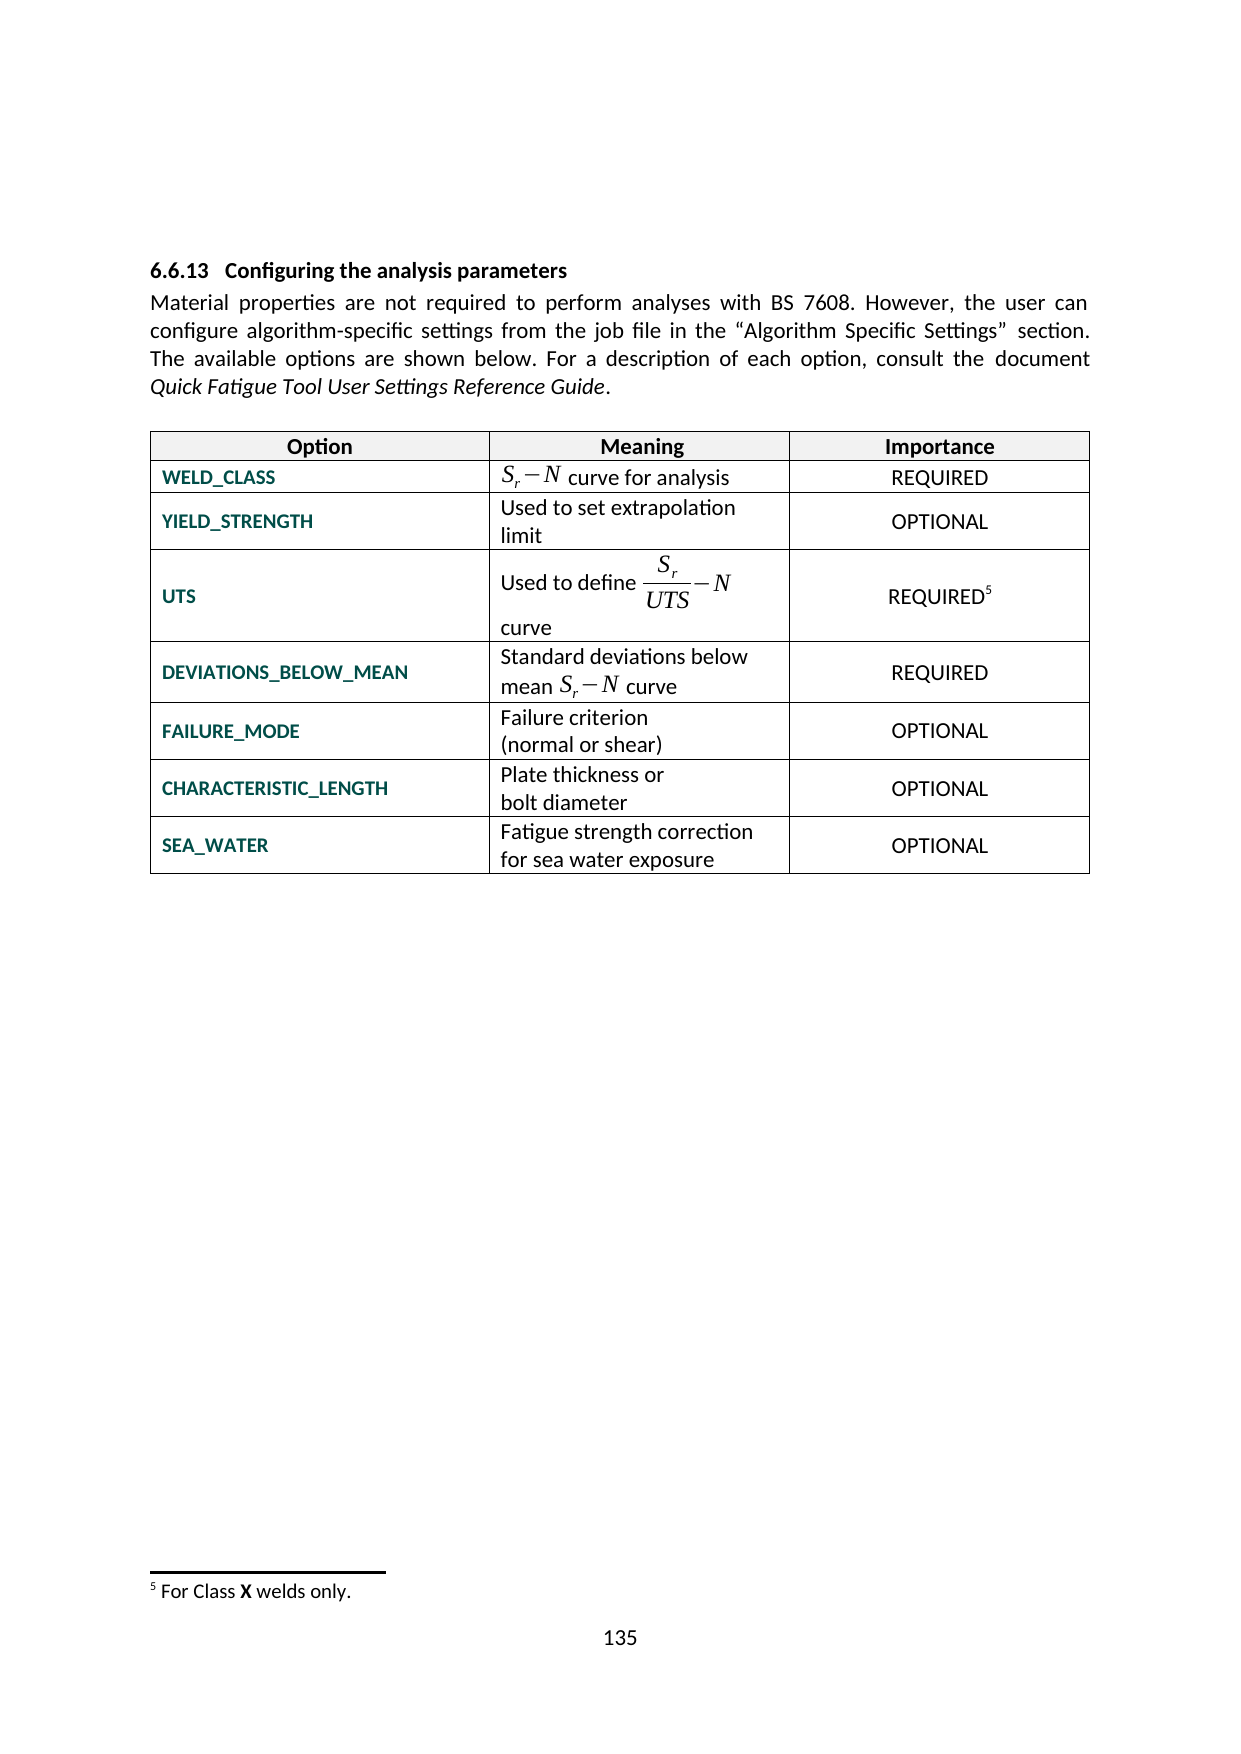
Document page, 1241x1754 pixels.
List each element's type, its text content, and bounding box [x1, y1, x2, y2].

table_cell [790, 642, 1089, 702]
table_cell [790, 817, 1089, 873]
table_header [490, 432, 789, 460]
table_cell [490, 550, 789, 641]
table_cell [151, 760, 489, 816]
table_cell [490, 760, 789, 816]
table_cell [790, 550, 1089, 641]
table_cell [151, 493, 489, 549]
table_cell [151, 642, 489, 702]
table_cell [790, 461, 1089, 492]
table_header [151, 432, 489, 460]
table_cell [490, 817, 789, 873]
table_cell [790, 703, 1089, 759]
text Material properties are not required to perform analyses with BS 7608. However, the user can configure algorithm-specific settings from the job file in the “Algorithm Specific Settings” section. The available options are shown below. For a description of each option, consult the document Quick Fatigue Tool User Settings Reference Guide. [150, 288, 1090, 400]
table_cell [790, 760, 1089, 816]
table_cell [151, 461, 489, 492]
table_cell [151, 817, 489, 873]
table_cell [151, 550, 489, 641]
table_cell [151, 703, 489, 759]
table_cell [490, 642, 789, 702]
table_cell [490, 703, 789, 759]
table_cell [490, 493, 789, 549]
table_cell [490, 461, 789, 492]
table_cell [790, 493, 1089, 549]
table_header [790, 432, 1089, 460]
subtitle 6.6.13 Configuring the analysis parameters [150, 256, 1090, 284]
